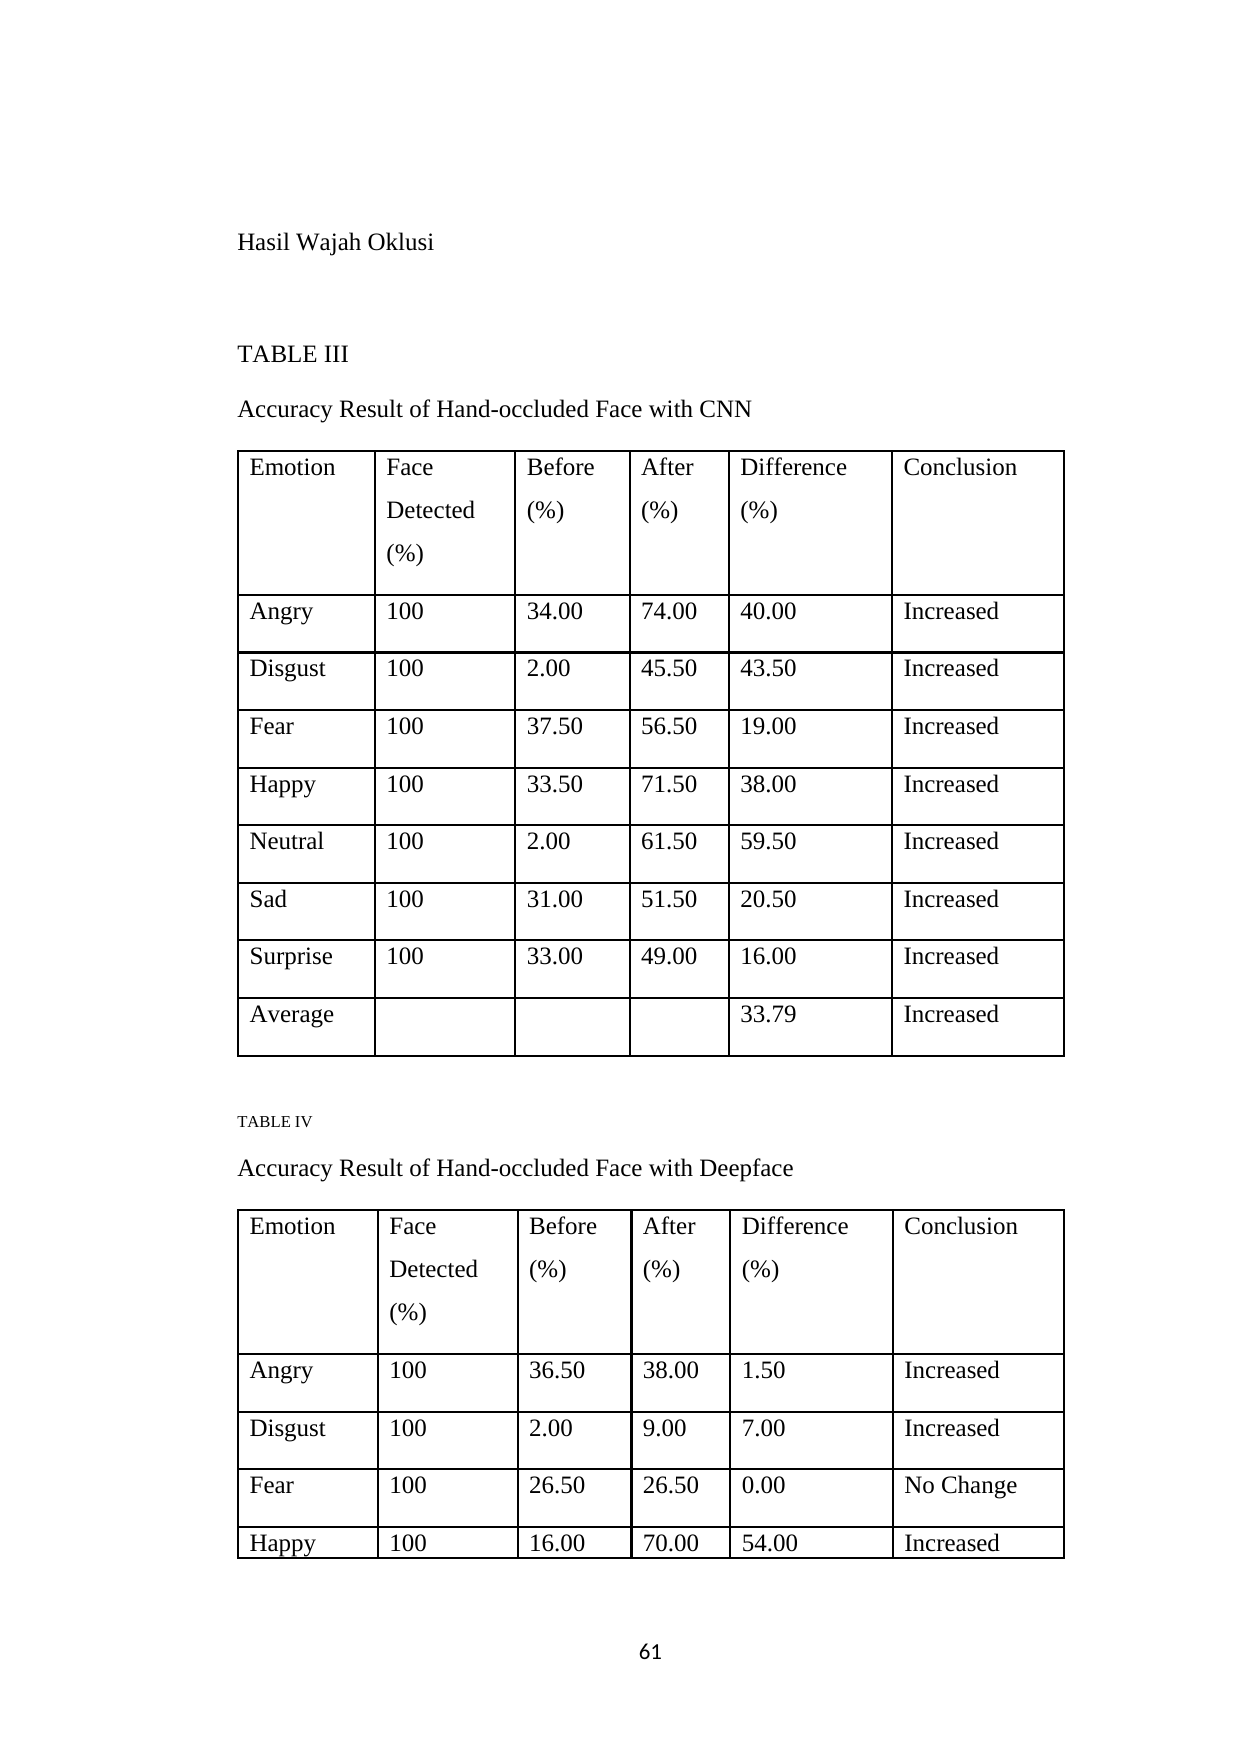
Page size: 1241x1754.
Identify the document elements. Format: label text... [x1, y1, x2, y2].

table_cell Disgust [239, 1413, 377, 1468]
table_cell 61.50 [631, 826, 728, 882]
table_cell Angry [239, 596, 374, 651]
table_cell 38.00 [633, 1355, 729, 1411]
table_cell 16.00 [519, 1528, 630, 1557]
table_cell 100 [376, 884, 514, 939]
table_cell Increased [893, 769, 1063, 824]
table_cell 1.50 [731, 1355, 892, 1411]
table_cell Increased [893, 826, 1063, 882]
table_cell Increased [894, 1413, 1063, 1468]
table_cell 7.00 [731, 1413, 892, 1468]
table_cell 2.00 [516, 654, 629, 709]
table_header Conclusion [894, 1211, 1063, 1353]
table_cell 34.00 [516, 596, 629, 651]
table_cell 33.79 [730, 999, 891, 1054]
table_cell Fear [239, 1470, 377, 1526]
table_cell 54.00 [731, 1528, 892, 1557]
table_cell Neutral [239, 826, 374, 882]
table_cell Disgust [239, 654, 374, 709]
table_cell Sad [239, 884, 374, 939]
table_cell Increased [893, 941, 1063, 997]
table_cell 100 [376, 769, 514, 824]
table_cell 100 [376, 654, 514, 709]
table_cell Increased [894, 1355, 1063, 1411]
table_cell 56.50 [631, 711, 728, 767]
table_cell 100 [379, 1413, 517, 1468]
table_cell 9.00 [633, 1413, 729, 1468]
table_cell 40.00 [730, 596, 891, 651]
table_header Difference (%) [731, 1211, 892, 1353]
table_cell 45.50 [631, 654, 728, 709]
table_cell [516, 999, 629, 1054]
table_cell 71.50 [631, 769, 728, 824]
table_cell Increased [893, 654, 1063, 709]
table_header Face Detected (%) [376, 452, 514, 594]
table_cell 100 [376, 711, 514, 767]
table_cell 36.50 [519, 1355, 630, 1411]
table_cell 100 [376, 941, 514, 997]
table_cell 33.00 [516, 941, 629, 997]
table_cell Increased [893, 711, 1063, 767]
table_cell 100 [379, 1470, 517, 1526]
table_cell 26.50 [519, 1470, 630, 1526]
table_cell 31.00 [516, 884, 629, 939]
table_cell Increased [893, 596, 1063, 651]
table_cell 100 [379, 1355, 517, 1411]
table_cell [376, 999, 514, 1054]
table_cell 37.50 [516, 711, 629, 767]
text TABLE IV [237, 1112, 1063, 1131]
table_cell 19.00 [730, 711, 891, 767]
table_cell 59.50 [730, 826, 891, 882]
table_cell 100 [376, 826, 514, 882]
table_cell 2.00 [516, 826, 629, 882]
table_cell 74.00 [631, 596, 728, 651]
text TABLE III [237, 339, 1063, 367]
table_cell Average [239, 999, 374, 1054]
table_cell Fear [239, 711, 374, 767]
table_header Before (%) [516, 452, 629, 594]
table_cell 100 [376, 596, 514, 651]
table_cell 2.00 [519, 1413, 630, 1468]
text Accuracy Result of Hand-occluded Face with CNN [237, 394, 1063, 423]
table_cell 16.00 [730, 941, 891, 997]
text Accuracy Result of Hand-occluded Face with Deepface [237, 1153, 1063, 1182]
table_header After (%) [633, 1211, 729, 1353]
table_cell Happy [239, 1528, 377, 1557]
table_cell 26.50 [633, 1470, 729, 1526]
table_cell Increased [894, 1528, 1063, 1557]
table_cell Angry [239, 1355, 377, 1411]
table_cell Increased [893, 884, 1063, 939]
table_cell 100 [379, 1528, 517, 1557]
table_cell 49.00 [631, 941, 728, 997]
table_cell 33.50 [516, 769, 629, 824]
table_header Emotion [239, 452, 374, 594]
table_cell Surprise [239, 941, 374, 997]
table_cell [631, 999, 728, 1054]
table_cell 70.00 [633, 1528, 729, 1557]
table_cell 20.50 [730, 884, 891, 939]
table_cell 38.00 [730, 769, 891, 824]
table_header Face Detected (%) [379, 1211, 517, 1353]
table_cell Increased [893, 999, 1063, 1054]
table_header Before (%) [519, 1211, 630, 1353]
table_header Difference (%) [730, 452, 891, 594]
table_cell 51.50 [631, 884, 728, 939]
table_cell No Change [894, 1470, 1063, 1526]
table_header Conclusion [893, 452, 1063, 594]
text Hasil Wajah Oklusi [237, 227, 1063, 256]
table_cell 43.50 [730, 654, 891, 709]
table_cell Happy [239, 769, 374, 824]
table_cell 0.00 [731, 1470, 892, 1526]
table_header Emotion [239, 1211, 377, 1353]
table_header After (%) [631, 452, 728, 594]
